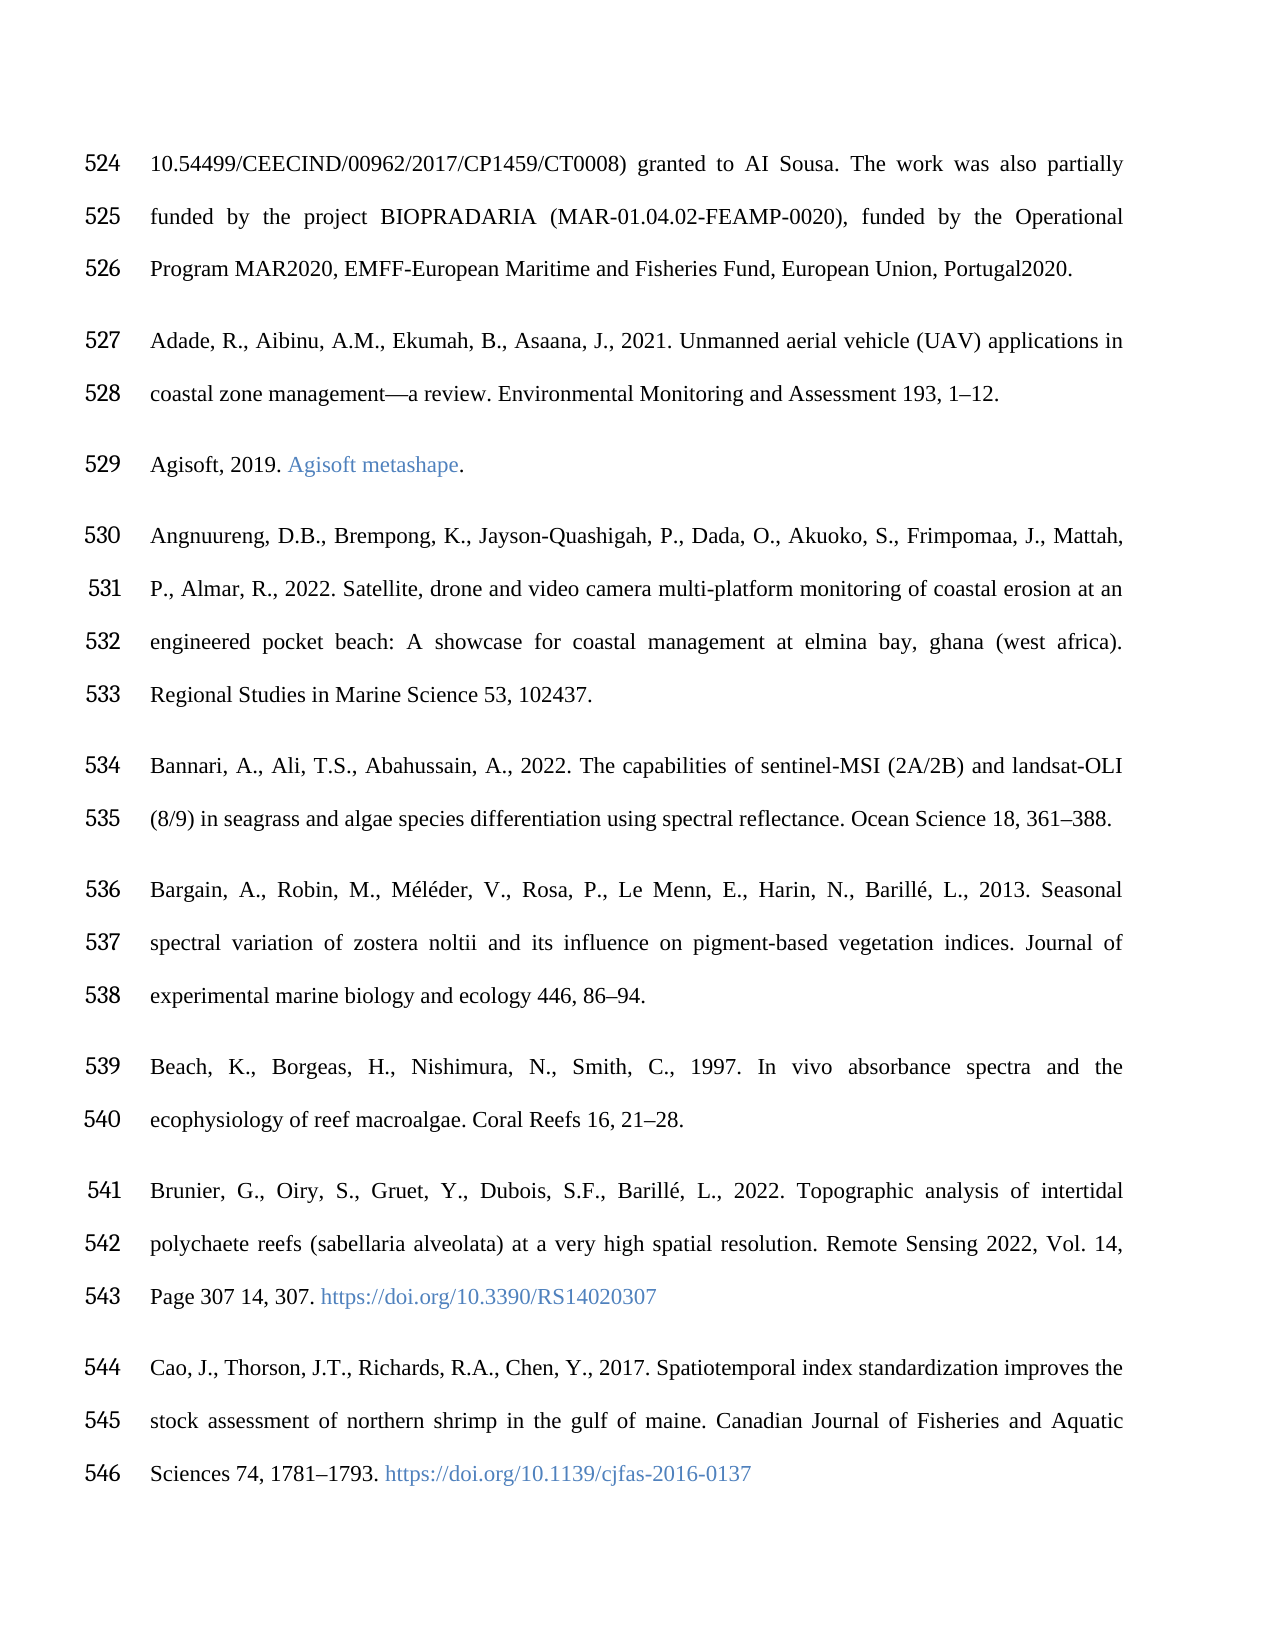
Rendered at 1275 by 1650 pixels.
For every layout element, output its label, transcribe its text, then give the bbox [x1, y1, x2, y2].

text Angnuureng, D.B., Brempong, K., Jayson-Quashigah, P., Dada, O., Akuoko, S., Frimpomaa, J., Mattah, P., Almar, R., 2022. Satellite, drone and video camera multi-platform monitoring of coastal erosion at an engineered pocket beach: A showcase for coastal management at elmina bay, ghana (west africa). Regional Studies in Marine Science 53, 102437. [150, 522, 1125, 707]
text Bannari, A., Ali, T.S., Abahussain, A., 2022. The capabilities of sentinel-MSI (2A/2B) and landsat-OLI (8/9) in seagrass and algae species differentiation using spectral reflectance. Ocean Science 18, 361–388. [150, 752, 1125, 831]
text Brunier, G., Oiry, S., Gruet, Y., Dubois, S.F., Barillé, L., 2022. Topographic analysis of intertidal polychaete reefs (sabellaria alveolata) at a very high spatial resolution. Remote Sensing 2022, Vol. 14, Page 307 14, 307. https://doi.org/10.3390/RS14020307 [150, 1177, 1125, 1309]
text Cao, J., Thorson, J.T., Richards, R.A., Chen, Y., 2017. Spatiotemporal index standardization improves the stock assessment of northern shrimp in the gulf of maine. Canadian Journal of Fisheries and Aquatic Sciences 74, 1781–1793. https://doi.org/10.1139/cjfas-2016-0137 [150, 1354, 1125, 1486]
text Bargain, A., Robin, M., Méléder, V., Rosa, P., Le Menn, E., Harin, N., Barillé, L., 2013. Seasonal spectral variation of zostera noltii and its influence on pigment-based vegetation indices. Journal of experimental marine biology and ecology 446, 86–94. [150, 876, 1125, 1008]
text Agisoft, 2019. Agisoft metashape. [150, 451, 1125, 477]
text Adade, R., Aibinu, A.M., Ekumah, B., Asaana, J., 2021. Unmanned aerial vehicle (UAV) applications in coastal zone management—a review. Environmental Monitoring and Assessment 193, 1–12. [150, 327, 1125, 406]
text Beach, K., Borgeas, H., Nishimura, N., Smith, C., 1997. In vivo absorbance spectra and the ecophysiology of reef macroalgae. Coral Reefs 16, 21–28. [150, 1053, 1125, 1132]
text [150, 150, 1125, 282]
